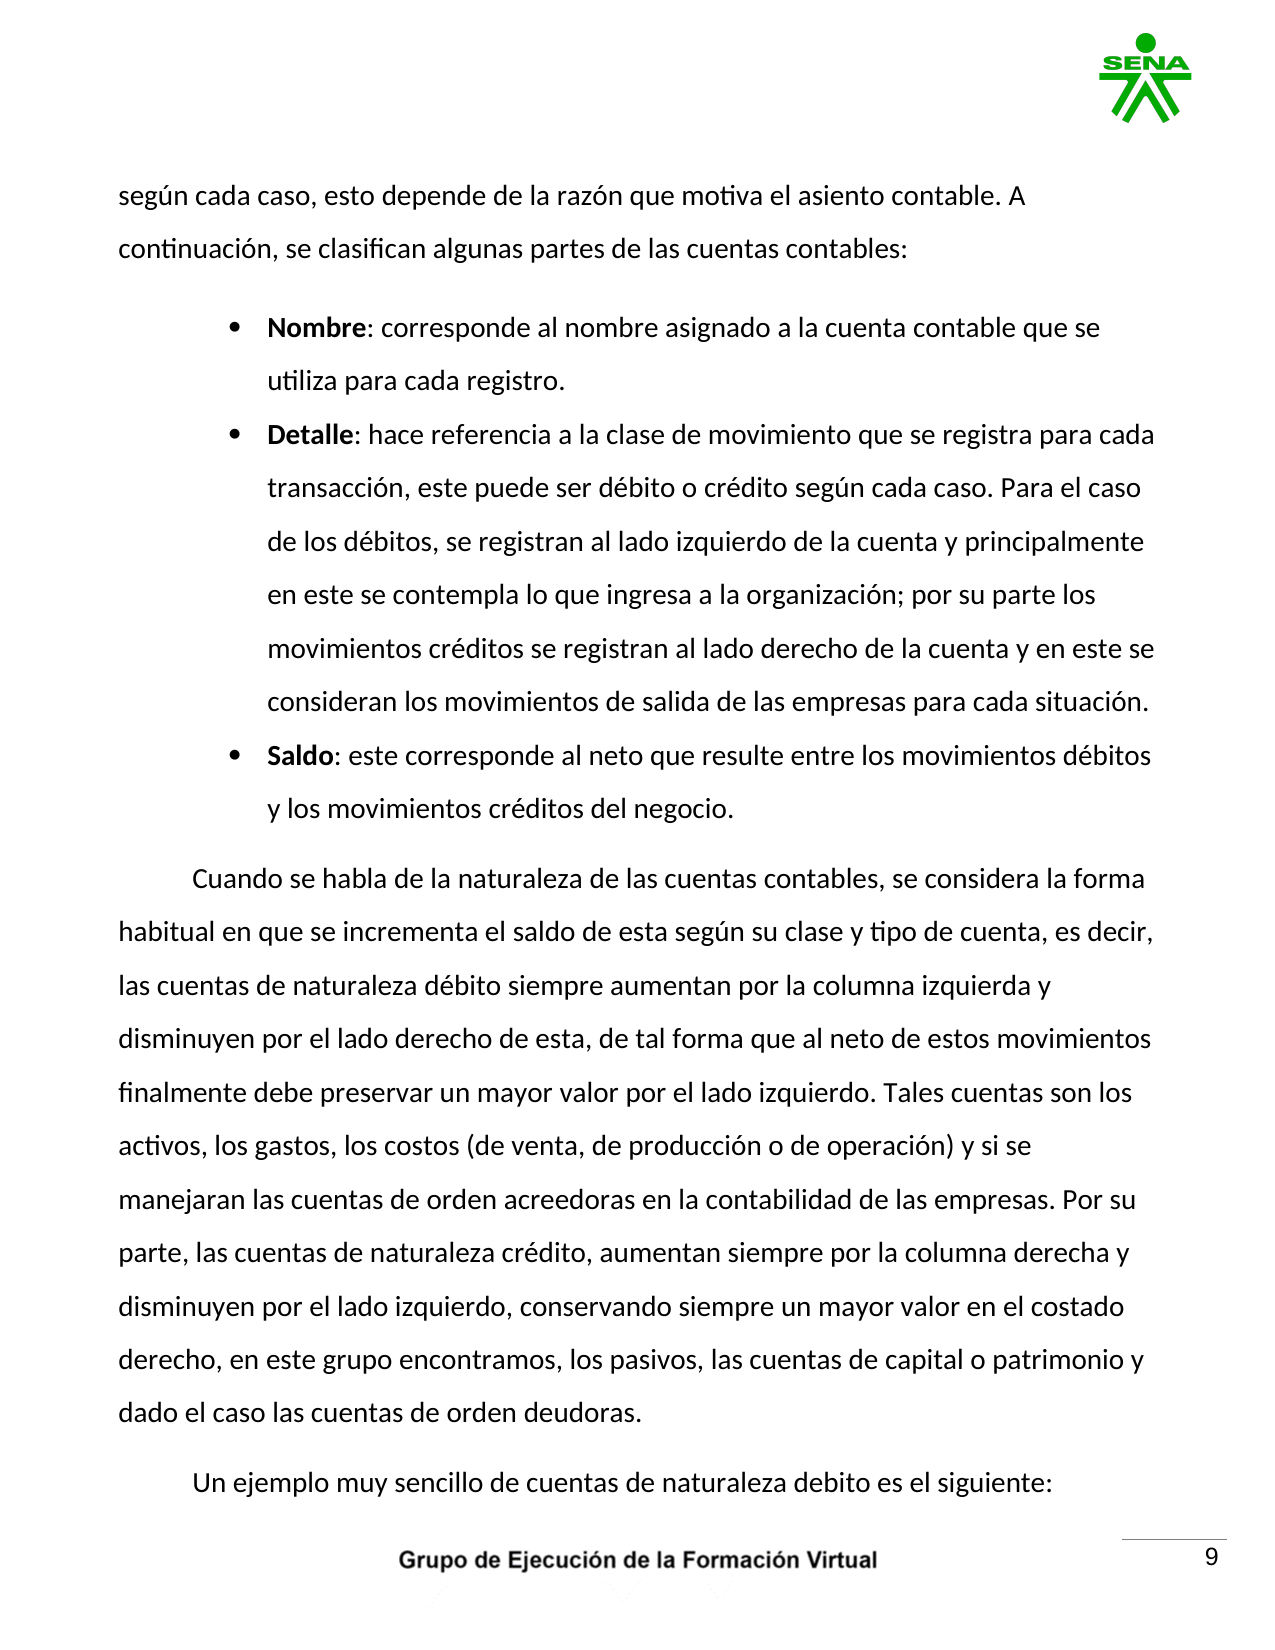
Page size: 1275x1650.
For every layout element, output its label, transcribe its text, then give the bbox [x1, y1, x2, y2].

picture [0, 1500, 1275, 1611]
text Un ejemplo muy sencillo de cuentas de naturaleza debito es el siguiente: [118, 1464, 1157, 1500]
list Saldo: este corresponde al neto que resulte entre los movimientos débitos y los movimientos créditos del negocio. [229, 737, 1157, 826]
text Cuando se habla de la naturaleza de las cuentas contables, se considera la forma habitual en que se incrementa el saldo de esta según su clase y tipo de cuenta, es decir, las cuentas de naturaleza débito siempre aumentan por la columna izquierda y disminuyen por el lado derecho de esta, de tal forma que al neto de estos movimientos finalmente debe preservar un mayor valor por el lado izquierdo. Tales cuentas son los activos, los gastos, los costos (de venta, de producción o de operación) y si se manejaran las cuentas de orden acreedoras en la contabilidad de las empresas. Por su parte, las cuentas de naturaleza crédito, aumentan siempre por la columna derecha y disminuyen por el lado izquierdo, conservando siempre un mayor valor en el costado derecho, en este grupo encontramos, los pasivos, las cuentas de capital o patrimonio y dado el caso las cuentas de orden deudoras. [118, 860, 1157, 1430]
list Detalle: hace referencia a la clase de movimiento que se registra para cada transacción, este puede ser débito o crédito según cada caso. Para el caso de los débitos, se registran al lado izquierdo de la cuenta y principalmente en este se contempla lo que ingresa a la organización; por su parte los movimientos créditos se registran al lado derecho de la cuenta y en este se consideran los movimientos de salida de las empresas para cada situación. [229, 416, 1157, 719]
picture [1099, 33, 1192, 123]
list Nombre: corresponde al nombre asignado a la cuenta contable que se utiliza para cada registro. [229, 309, 1157, 398]
